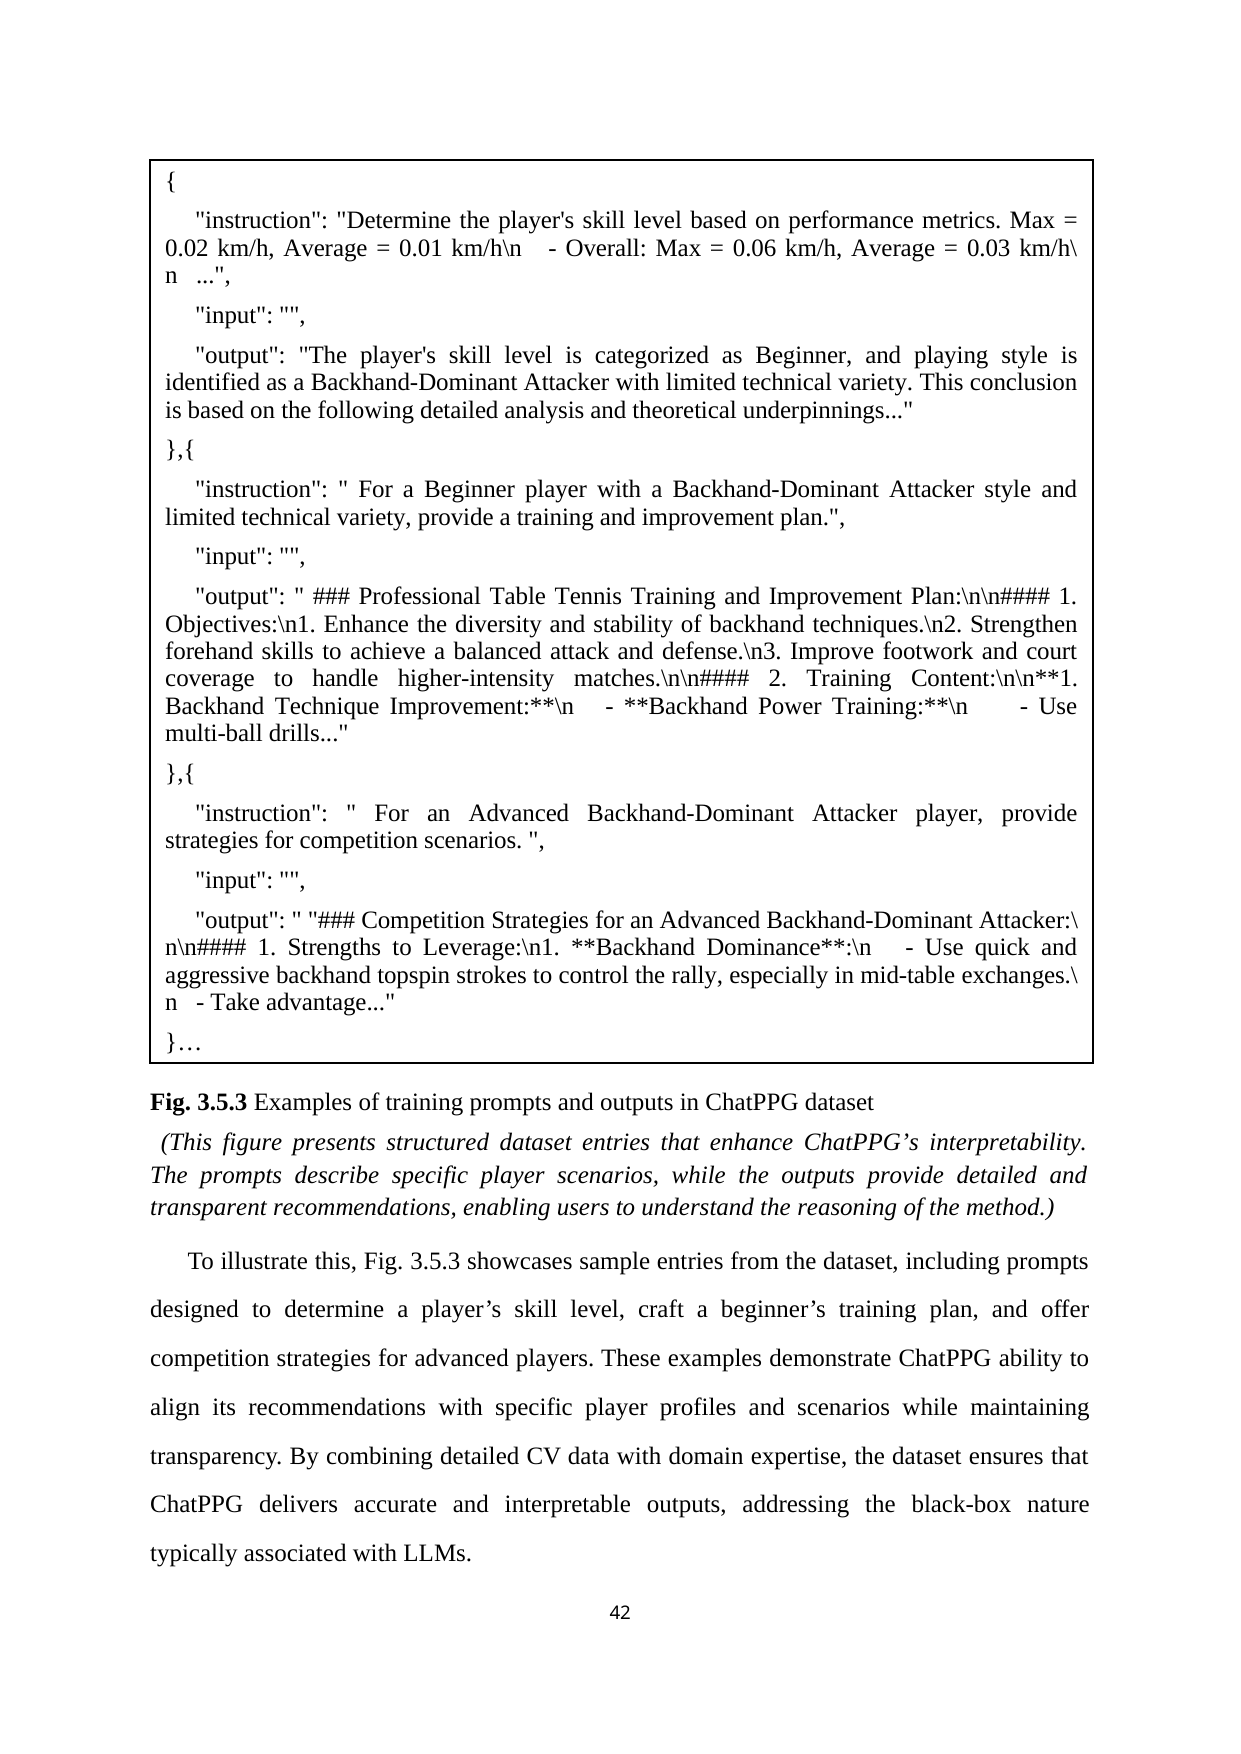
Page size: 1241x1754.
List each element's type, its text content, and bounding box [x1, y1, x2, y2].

text To illustrate this, Fig. 3.5.3 showcases sample entries from the dataset, including prompts designed to determine a player’s skill level, craft a beginner’s training plan, and offer competition strategies for advanced players. These examples demonstrate ChatPPG ability to align its recommendations with specific player profiles and scenarios while maintaining transparency. By combining detailed CV data with domain expertise, the dataset ensures that ChatPPG delivers accurate and interpretable outputs, addressing the black-box nature typically associated with LLMs. [150, 1244, 1090, 1569]
text Fig. 3.5.3 Examples of training prompts and outputs in ChatPPG dataset [150, 1085, 1090, 1117]
list (This figure presents structured dataset entries that enhance ChatPPG’s interpretability. The prompts describe specific player scenarios, while the outputs provide detailed and transparent recommendations, enabling users to understand the reasoning of the method.) [150, 1126, 1090, 1223]
